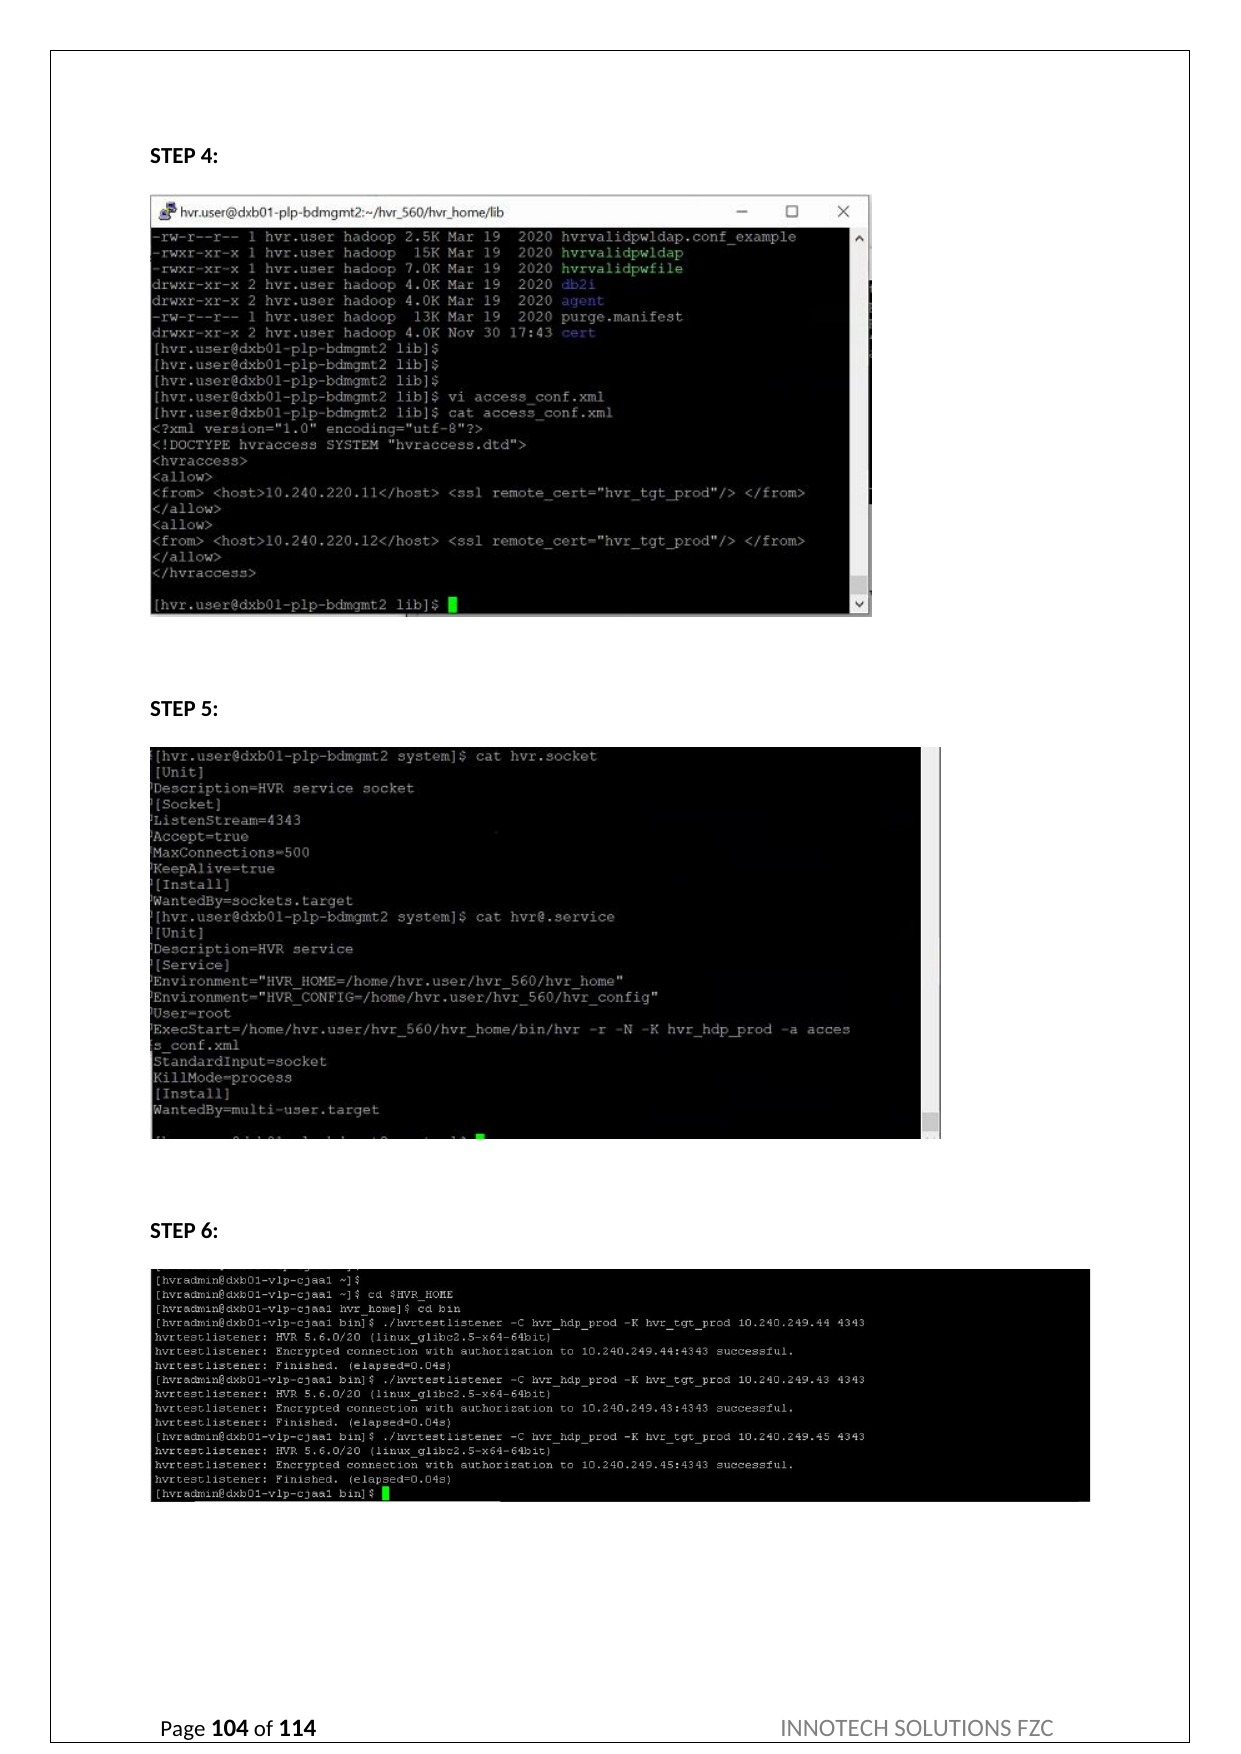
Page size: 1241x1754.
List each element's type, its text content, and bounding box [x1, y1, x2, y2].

text STEP 6: [150, 1216, 1152, 1244]
text STEP 5: [150, 694, 1152, 723]
text STEP 4: [150, 142, 1152, 170]
picture [150, 194, 872, 617]
picture [150, 747, 941, 1139]
picture [150, 1269, 1091, 1502]
